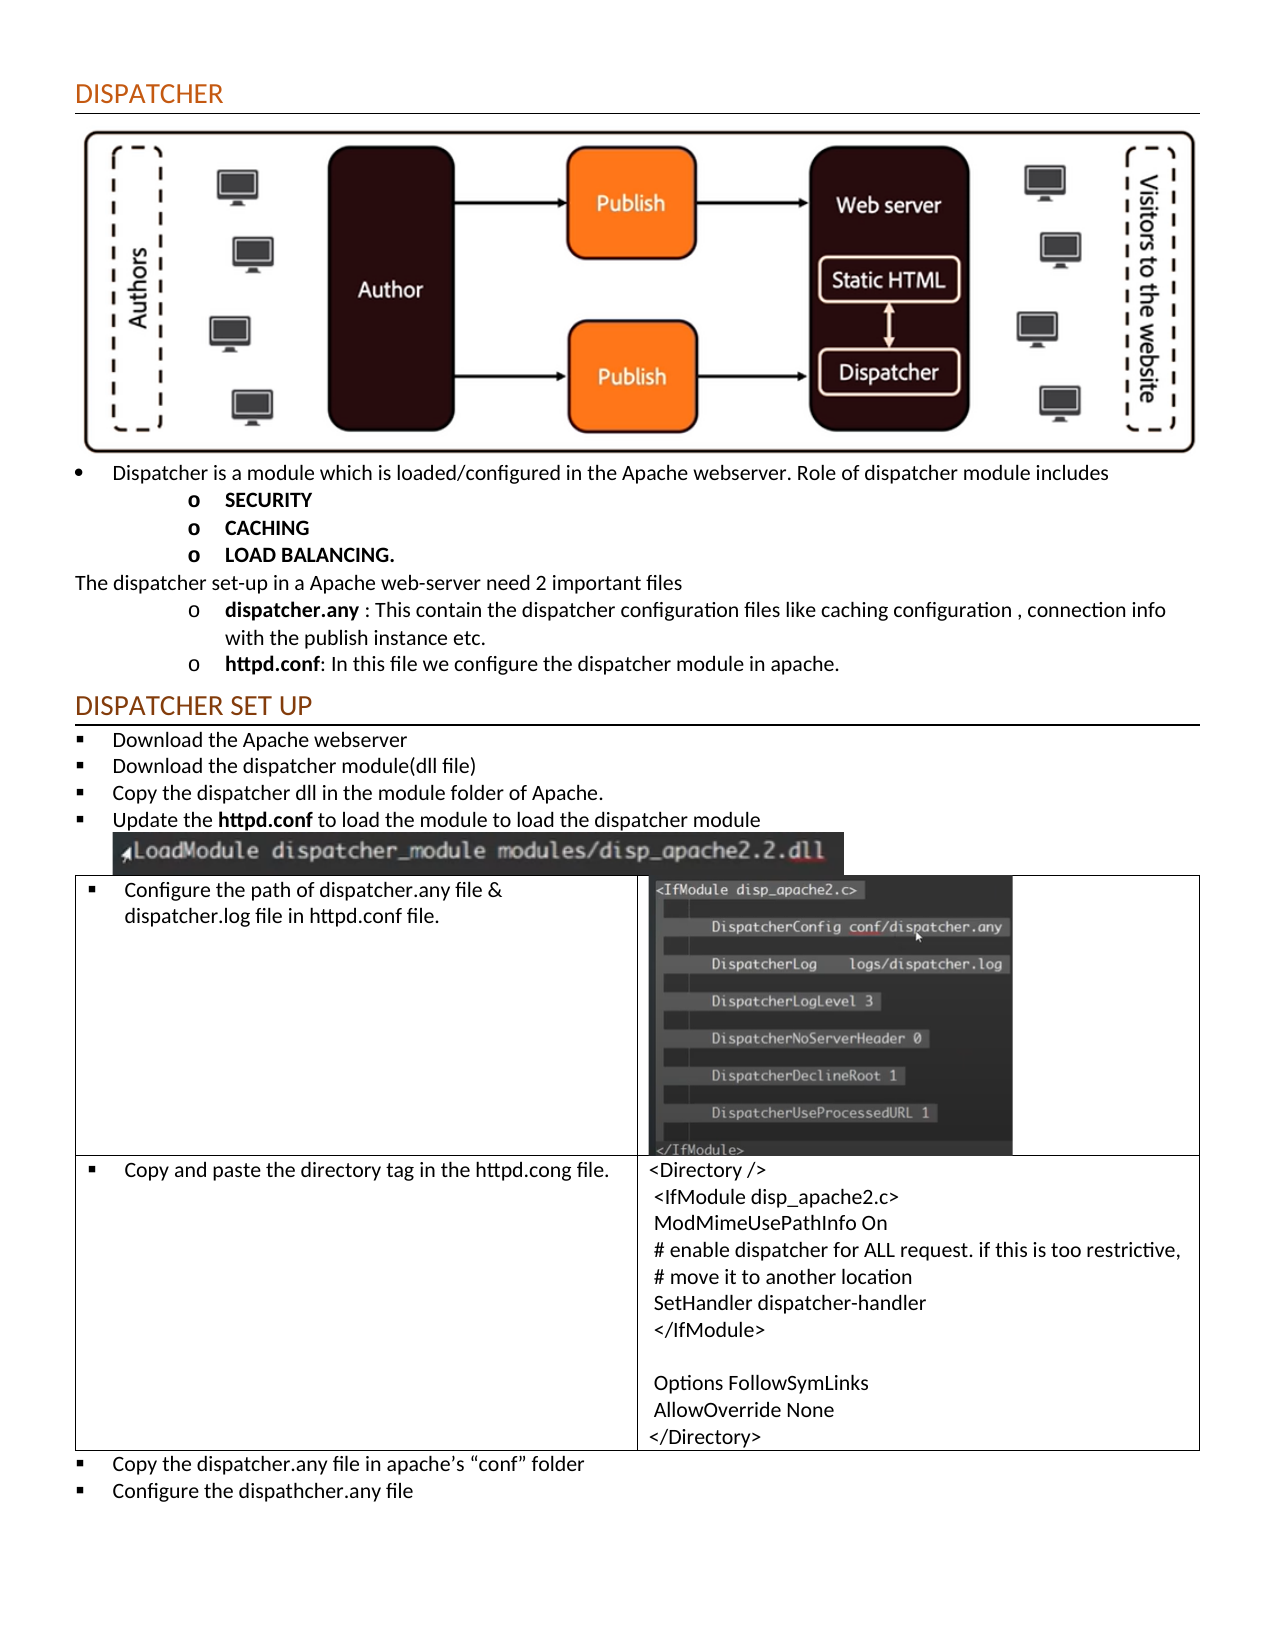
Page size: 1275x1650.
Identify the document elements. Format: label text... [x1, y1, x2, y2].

picture [75, 114, 1200, 460]
table_header [638, 876, 648, 1155]
list Download the Apache webserver [75, 726, 1200, 753]
subtitle DISPATCHER SET UP [75, 687, 1200, 724]
list Copy the dispatcher.any file in apache’s “conf” folder [75, 1451, 1200, 1477]
picture [112, 832, 1013, 1156]
list Copy the dispatcher dll in the module folder of Apache. [75, 779, 1200, 806]
subtitle DISPATCHER [75, 75, 1200, 113]
table_cell <Directory /> <IfModule disp_apache2.c> ModMimeUsePathInfo On # enable dispatcher for ALL request. if this is too restrictive, # move it to another location SetHandler dispatcher-handler </IfModule> Options FollowSymLinks AllowOverride None </Directory> [638, 1156, 1199, 1449]
list Download the dispatcher module(dll file) [75, 753, 1200, 779]
list Configure the dispathcher.any file [75, 1477, 1200, 1504]
table_cell Copy and paste the directory tag in the httpd.cong file. [76, 1156, 637, 1449]
table_header Configure the path of dispatcher.any file & dispatcher.log file in httpd.conf file. [76, 876, 637, 1155]
list httpd.conf: In this file we configure the dispatcher module in apache. [187, 651, 1200, 678]
list Dispatcher is a module which is loaded/configured in the Apache webserver. Role of dispatcher module includes [75, 460, 1200, 486]
list CACHING [187, 514, 1200, 542]
list Update the httpd.conf to load the module to load the dispatcher module [75, 806, 1200, 833]
list LOAD BALANCING. [187, 542, 1200, 569]
table_header [1013, 876, 1199, 1155]
text The dispatcher set-up in a Apache web-server need 2 important files [75, 569, 1200, 596]
list SECURITY [187, 486, 1200, 514]
list dispatcher.any : This contain the dispatcher configuration files like caching configuration , connection info with the publish instance etc. [187, 596, 1200, 651]
